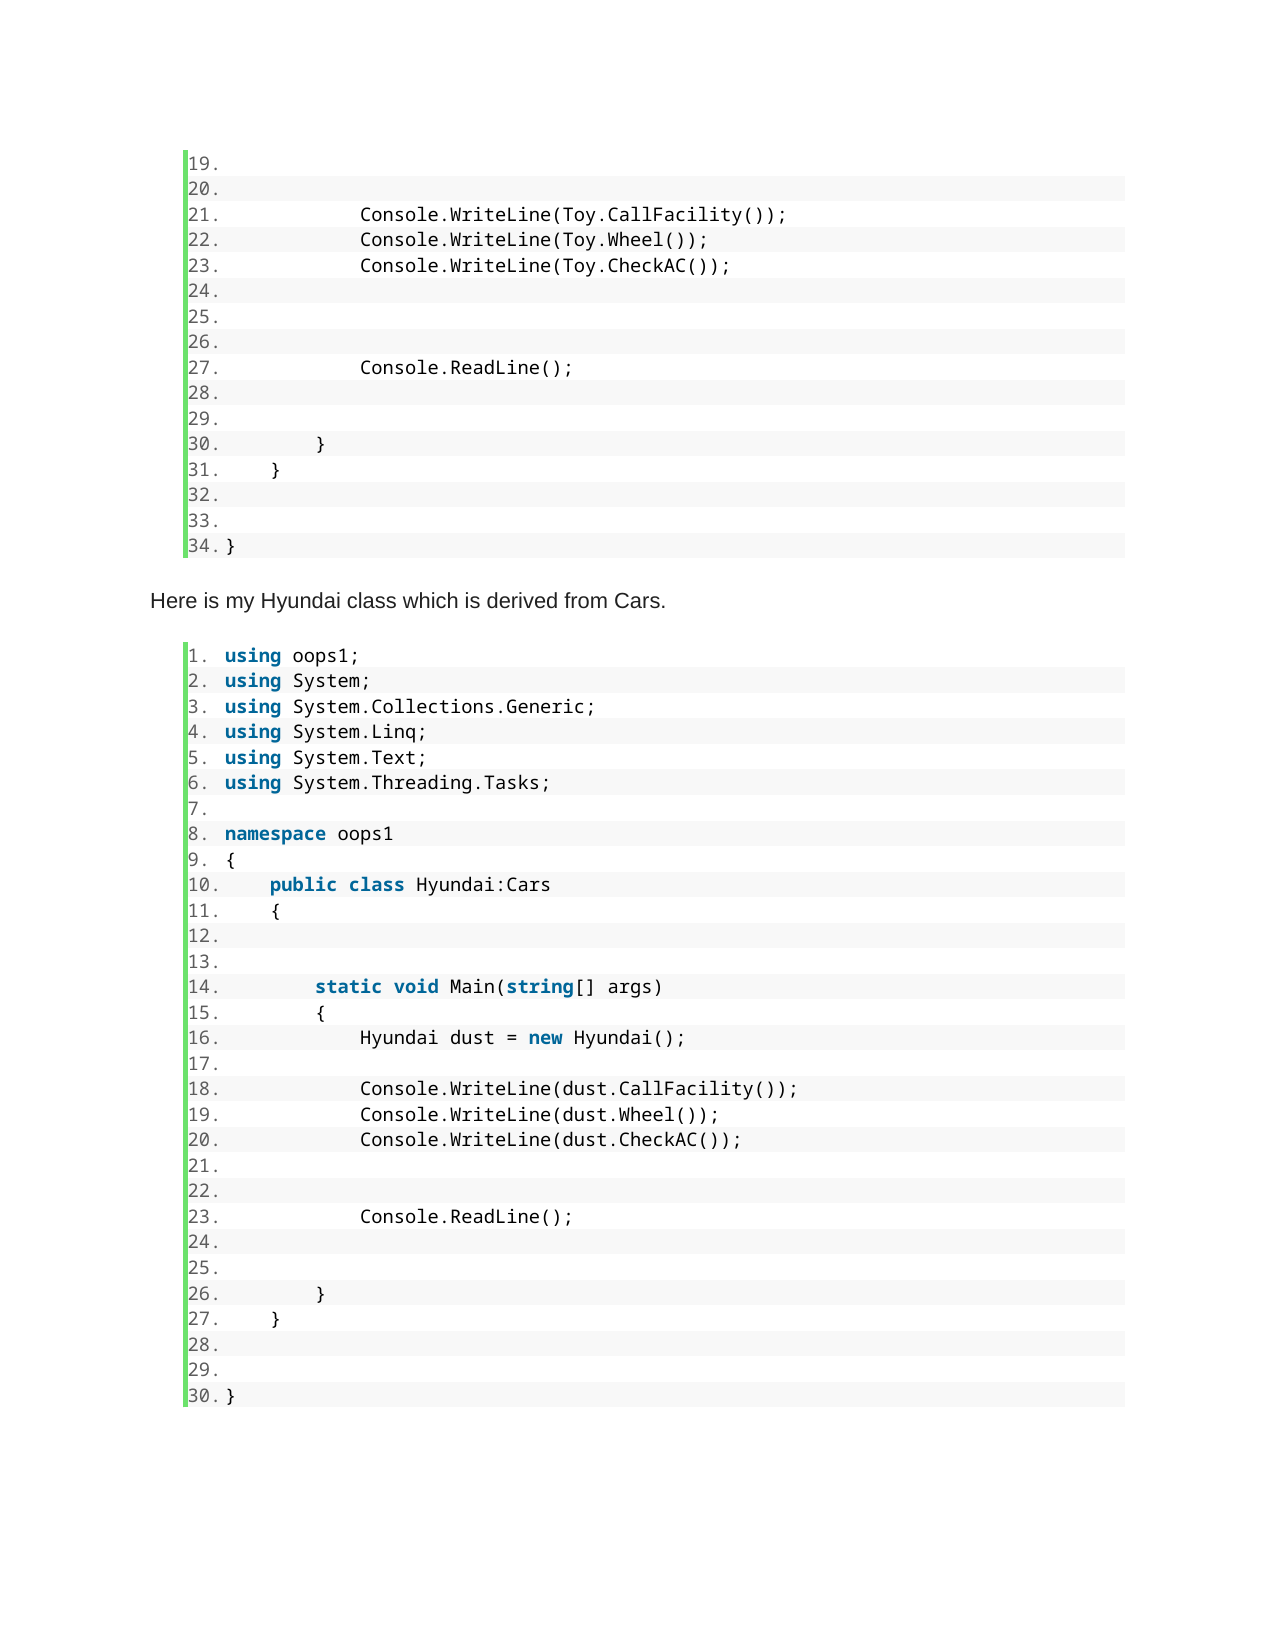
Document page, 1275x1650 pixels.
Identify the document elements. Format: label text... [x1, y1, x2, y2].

text Here is my Hyundai class which is derived from Cars. [150, 587, 1125, 613]
list } [188, 533, 1125, 558]
list Console.WriteLine(Toy.CallFacility()); [188, 201, 1125, 227]
list static void Main(string[] args) [188, 974, 1125, 999]
list using System.Collections.Generic; [188, 693, 1125, 718]
list Console.WriteLine(dust.CheckAC()); [188, 1127, 1125, 1152]
list using System.Linq; [188, 718, 1125, 744]
list } [188, 1305, 1125, 1331]
list Console.WriteLine(dust.CallFacility()); [188, 1076, 1125, 1101]
list namespace oops1 [188, 821, 1125, 846]
list } [188, 1280, 1125, 1305]
list using System; [188, 667, 1125, 693]
list { [188, 897, 1125, 923]
list { [188, 999, 1125, 1025]
list Hyundai dust = new Hyundai(); [188, 1025, 1125, 1050]
list using System.Threading.Tasks; [188, 769, 1125, 795]
list using oops1; [188, 642, 1125, 667]
list Console.ReadLine(); [188, 354, 1125, 380]
list } [188, 1382, 1125, 1407]
list Console.WriteLine(Toy.Wheel()); [188, 227, 1125, 252]
list using System.Text; [188, 744, 1125, 769]
list Console.WriteLine(dust.Wheel()); [188, 1101, 1125, 1127]
list } [188, 456, 1125, 482]
list public class Hyundai:Cars [188, 872, 1125, 897]
list Console.ReadLine(); [188, 1203, 1125, 1229]
list } [188, 431, 1125, 456]
list { [188, 846, 1125, 872]
list Console.WriteLine(Toy.CheckAC()); [188, 252, 1125, 278]
